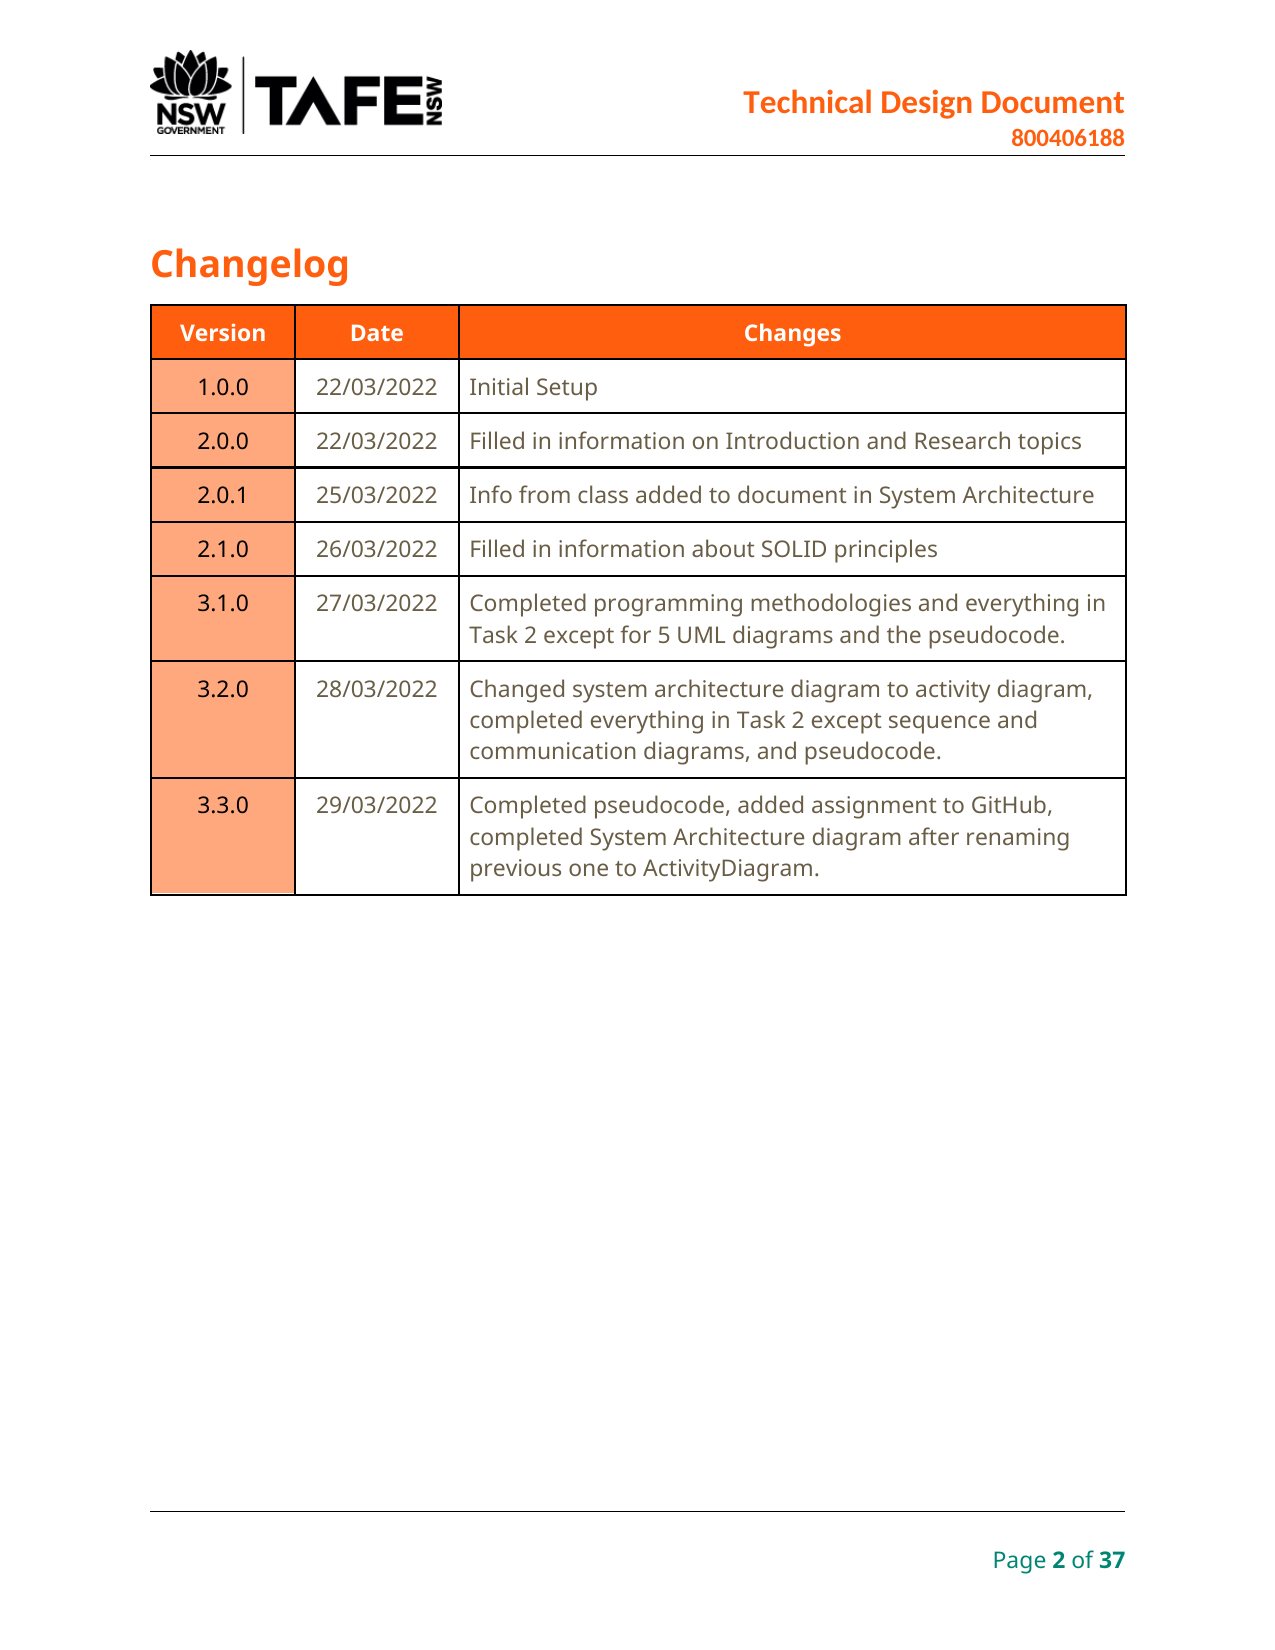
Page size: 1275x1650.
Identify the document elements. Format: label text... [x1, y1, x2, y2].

table_cell 2.0.0 [152, 414, 294, 466]
table_cell Completed programming methodologies and everything in Task 2 except for 5 UML diagrams and the pseudocode. [460, 577, 1125, 660]
table_cell 28/03/2022 [296, 662, 458, 777]
table_cell 3.3.0 [152, 779, 294, 893]
table_cell 3.1.0 [152, 577, 294, 660]
table_header Changes [460, 306, 1125, 358]
table_cell 26/03/2022 [296, 523, 458, 575]
table_cell Initial Setup [460, 360, 1125, 412]
table_cell 2.1.0 [152, 523, 294, 575]
table_cell 22/03/2022 [296, 414, 458, 466]
table_header Date [296, 306, 458, 358]
table_cell Changed system architecture diagram to activity diagram, completed everything in Task 2 except sequence and communication diagrams, and pseudocode. [460, 662, 1125, 777]
picture [150, 50, 442, 134]
table_header Version [152, 306, 294, 358]
table_cell 3.2.0 [152, 662, 294, 777]
table_cell 22/03/2022 [296, 360, 458, 412]
table_cell Completed pseudocode, added assignment to GitHub, completed System Architecture diagram after renaming previous one to ActivityDiagram. [460, 779, 1125, 893]
table_cell 27/03/2022 [296, 577, 458, 660]
table_cell 29/03/2022 [296, 779, 458, 893]
table_cell 1.0.0 [152, 360, 294, 412]
table_cell 25/03/2022 [296, 469, 458, 521]
table_cell Filled in information on Introduction and Research topics [460, 414, 1125, 466]
table_cell Info from class added to document in System Architecture [460, 469, 1125, 521]
table_cell 2.0.1 [152, 469, 294, 521]
table_cell Filled in information about SOLID principles [460, 523, 1125, 575]
subtitle Changelog [150, 238, 1125, 289]
